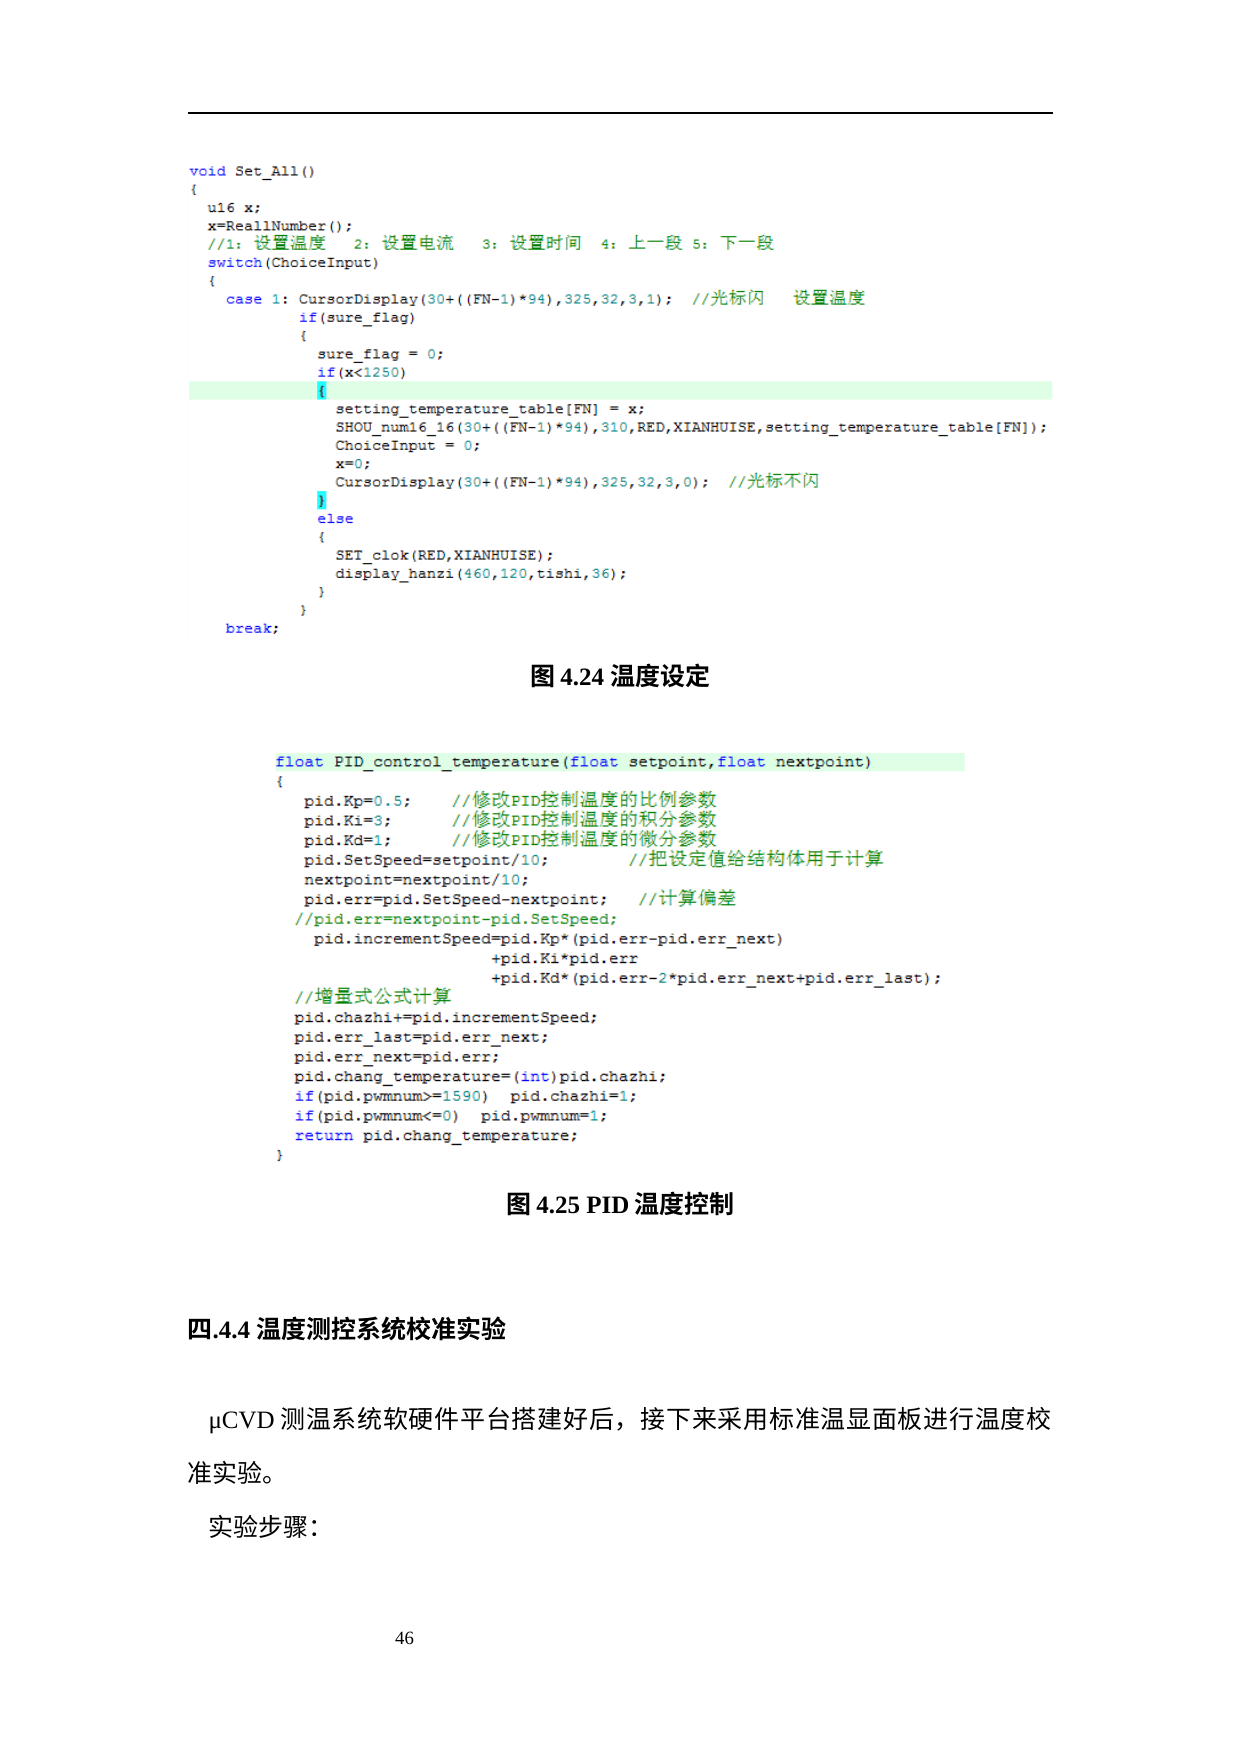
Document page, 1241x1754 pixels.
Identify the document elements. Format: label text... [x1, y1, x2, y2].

picture [187, 163, 1053, 642]
picture [275, 753, 965, 1171]
subtitle 温度测控系统校准实验 [187, 1309, 1053, 1346]
text 图4.25 PID温度控制 [187, 1185, 1053, 1221]
text μCVD测温系统软硬件平台搭建好后，接下来采用标准温显面板进行温度校准实验。 [187, 1399, 1053, 1490]
text 图4.24 温度设定 [187, 656, 1053, 692]
text 实验步骤： [187, 1508, 1053, 1544]
